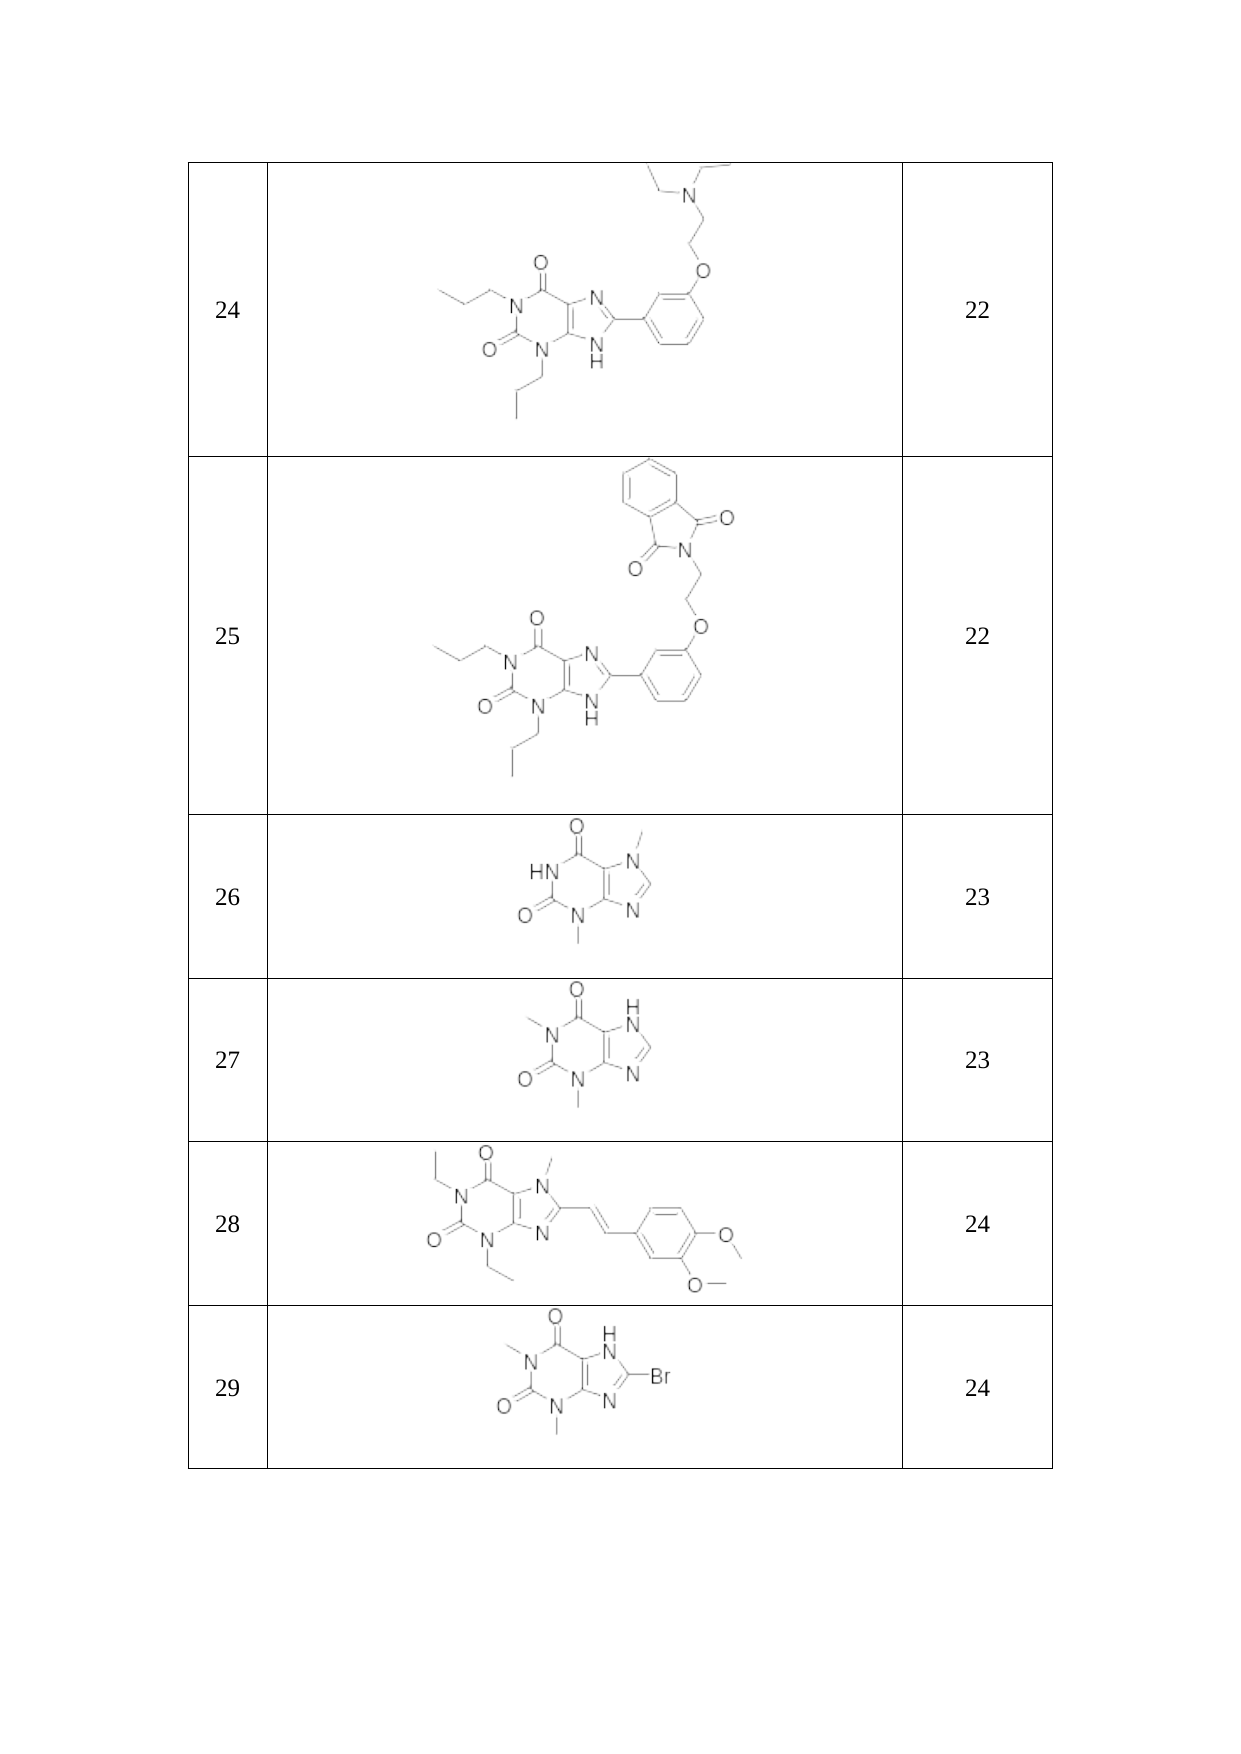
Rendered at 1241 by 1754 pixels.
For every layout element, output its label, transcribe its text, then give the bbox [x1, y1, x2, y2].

table_cell [268, 979, 902, 1141]
table_cell 23 [903, 979, 1052, 1141]
table_cell [268, 457, 902, 814]
table_cell [268, 163, 902, 456]
table_cell 27 [189, 979, 267, 1141]
table_cell [268, 815, 902, 978]
table_cell 28 [189, 1142, 267, 1305]
table_cell 23 [903, 815, 1052, 978]
table_cell 29 [189, 1306, 267, 1468]
table_cell 24 [903, 1306, 1052, 1468]
table_cell [268, 1142, 902, 1305]
table_cell 22 [903, 457, 1052, 814]
table_cell 24 [903, 1142, 1052, 1305]
table_cell 24 [189, 163, 267, 456]
table_cell 25 [189, 457, 267, 814]
table_cell [268, 1306, 902, 1468]
table_cell 22 [903, 163, 1052, 456]
table_cell 26 [189, 815, 267, 978]
